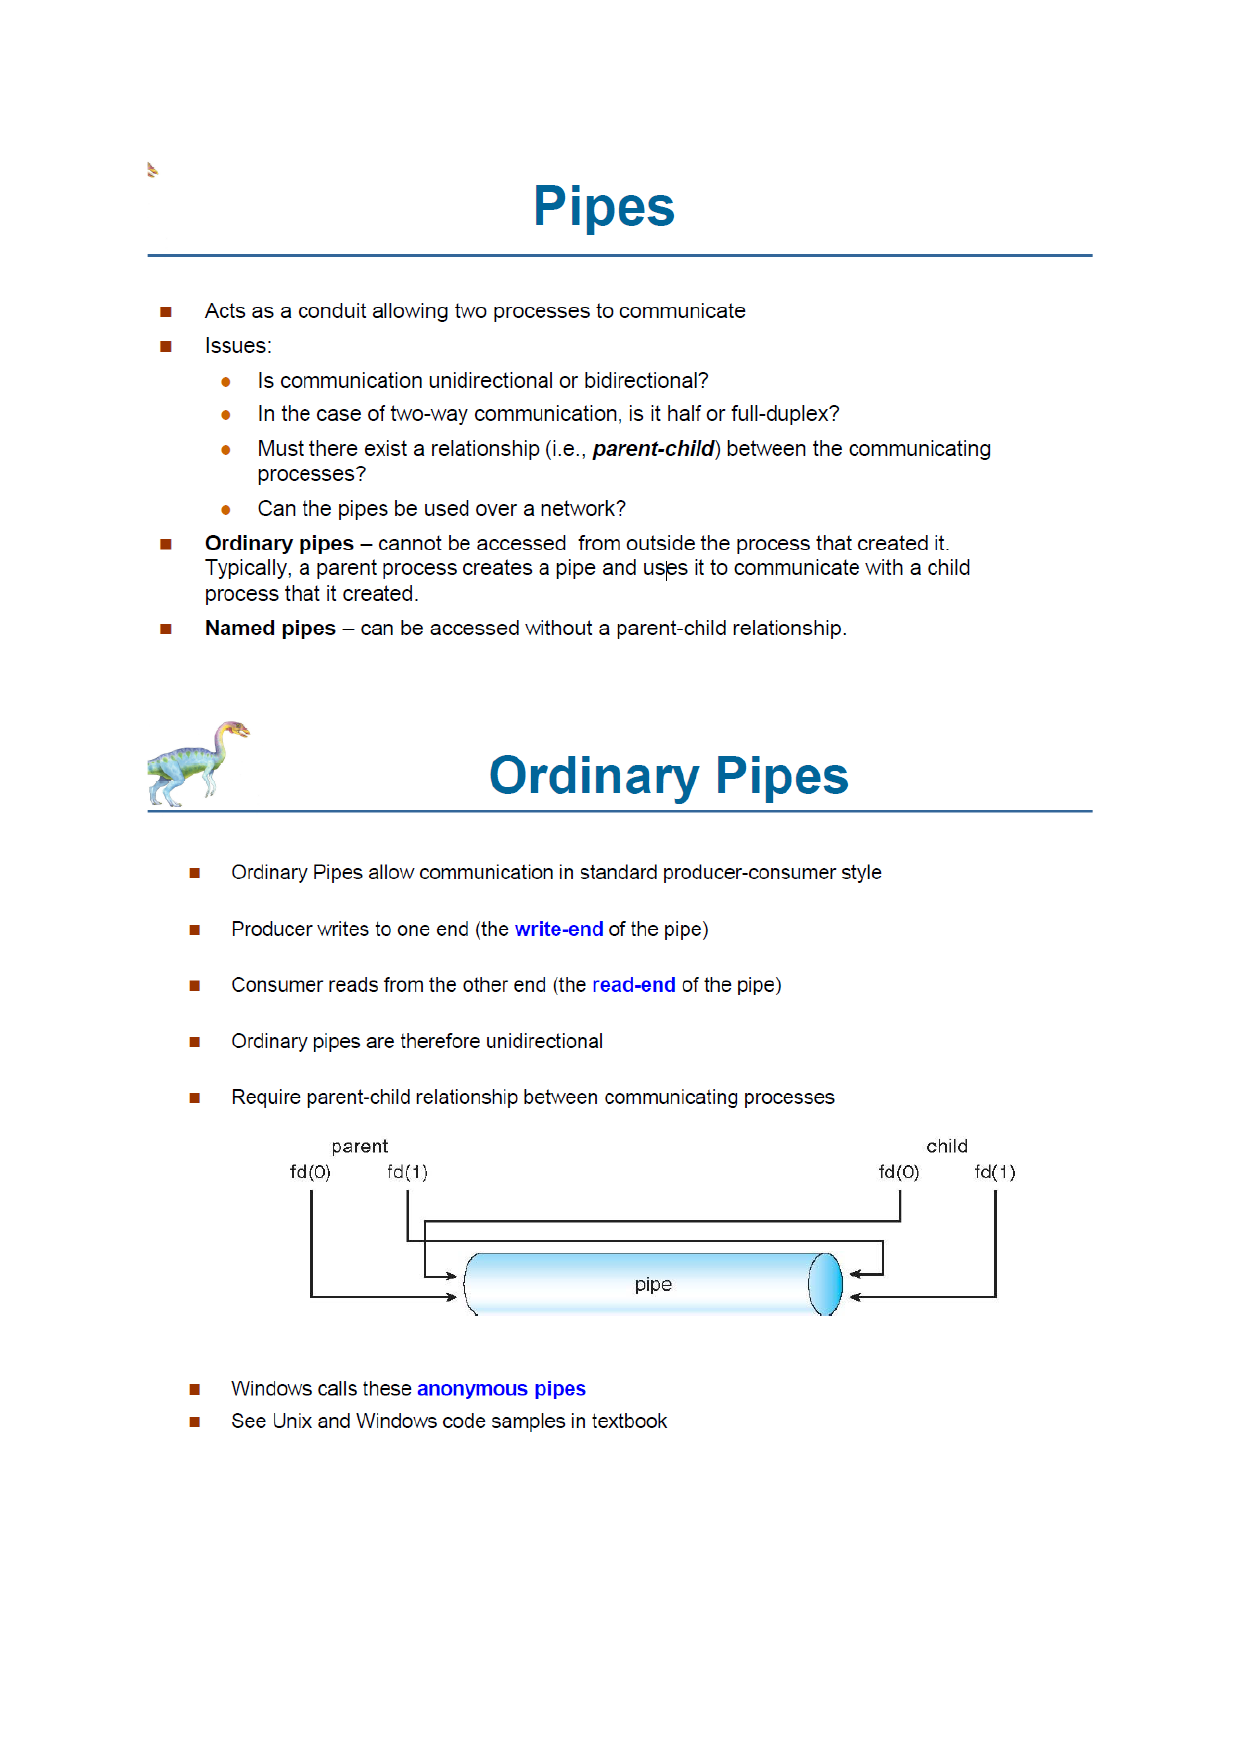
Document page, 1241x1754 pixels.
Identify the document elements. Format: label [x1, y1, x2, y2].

picture [147, 147, 1093, 1434]
